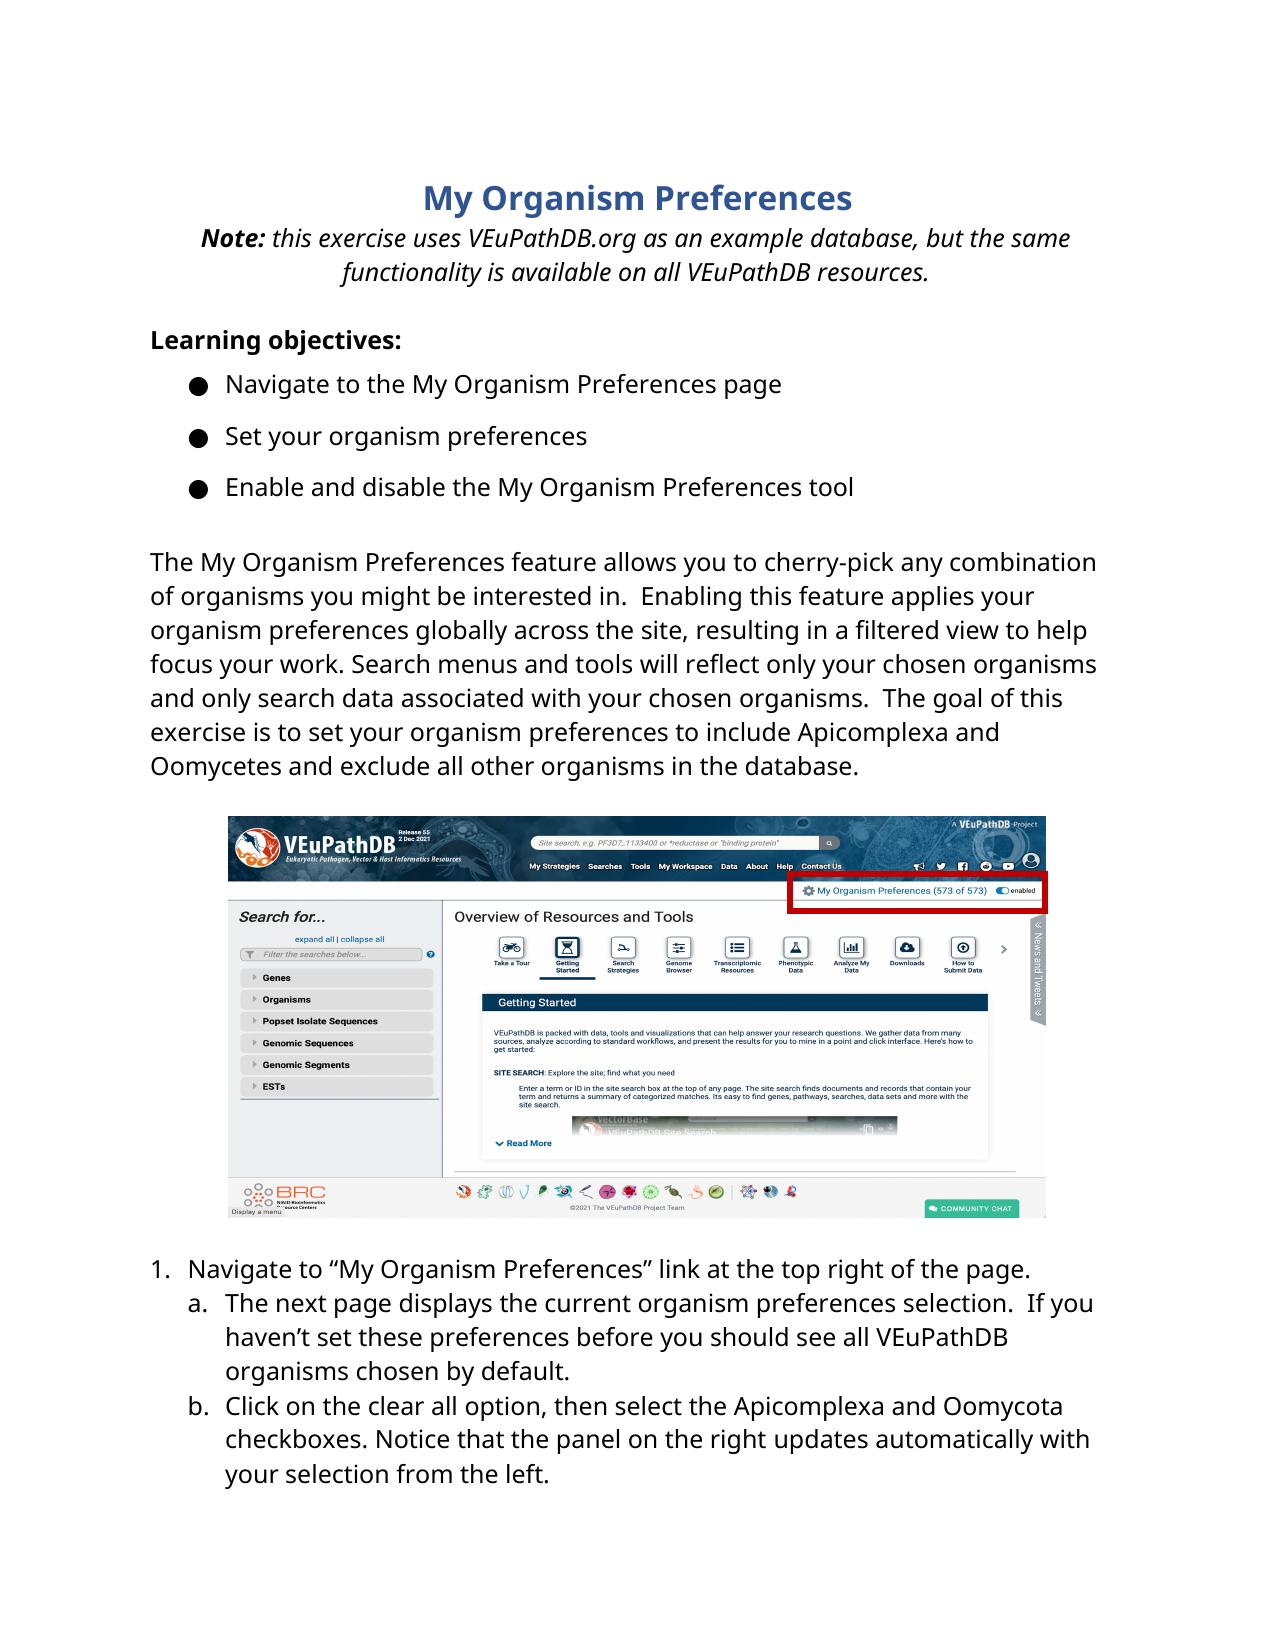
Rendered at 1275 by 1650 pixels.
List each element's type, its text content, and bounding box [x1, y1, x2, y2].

text Note: this exercise uses VEuPathDB.org as an example database, but the same functionality is available on all VEuPathDB resources. [150, 220, 1125, 288]
list Set your organism preferences [187, 408, 1125, 459]
list Navigate to the My Organism Preferences page [187, 357, 1125, 408]
picture [228, 816, 1046, 1218]
list Click on the clear all option, then select the Apicomplexa and Oomycota checkboxes. Notice that the panel on the right updates automatically with your selection from the left. [187, 1388, 1125, 1490]
list Enable and disable the My Organism Preferences tool [187, 459, 1125, 510]
list Navigate to “My Organism Preferences” link at the top right of the page. [150, 1252, 1125, 1286]
text The My Organism Preferences feature allows you to cherry-pick any combination of organisms you might be interested in. Enabling this feature applies your organism preferences globally across the site, resulting in a filtered view to help focus your work. Search menus and tools will reflect only your chosen organisms and only search data associated with your chosen organisms. The goal of this exercise is to set your organism preferences to include Apicomplexa and Oomycetes and exclude all other organisms in the database. [150, 544, 1125, 783]
picture [793, 877, 1042, 908]
text Learning objectives: [150, 323, 1125, 357]
list The next page displays the current organism preferences selection. If you haven’t set these preferences before you should see all VEuPathDB organisms chosen by default. [187, 1286, 1125, 1388]
subtitle My Organism Preferences [150, 175, 1125, 220]
